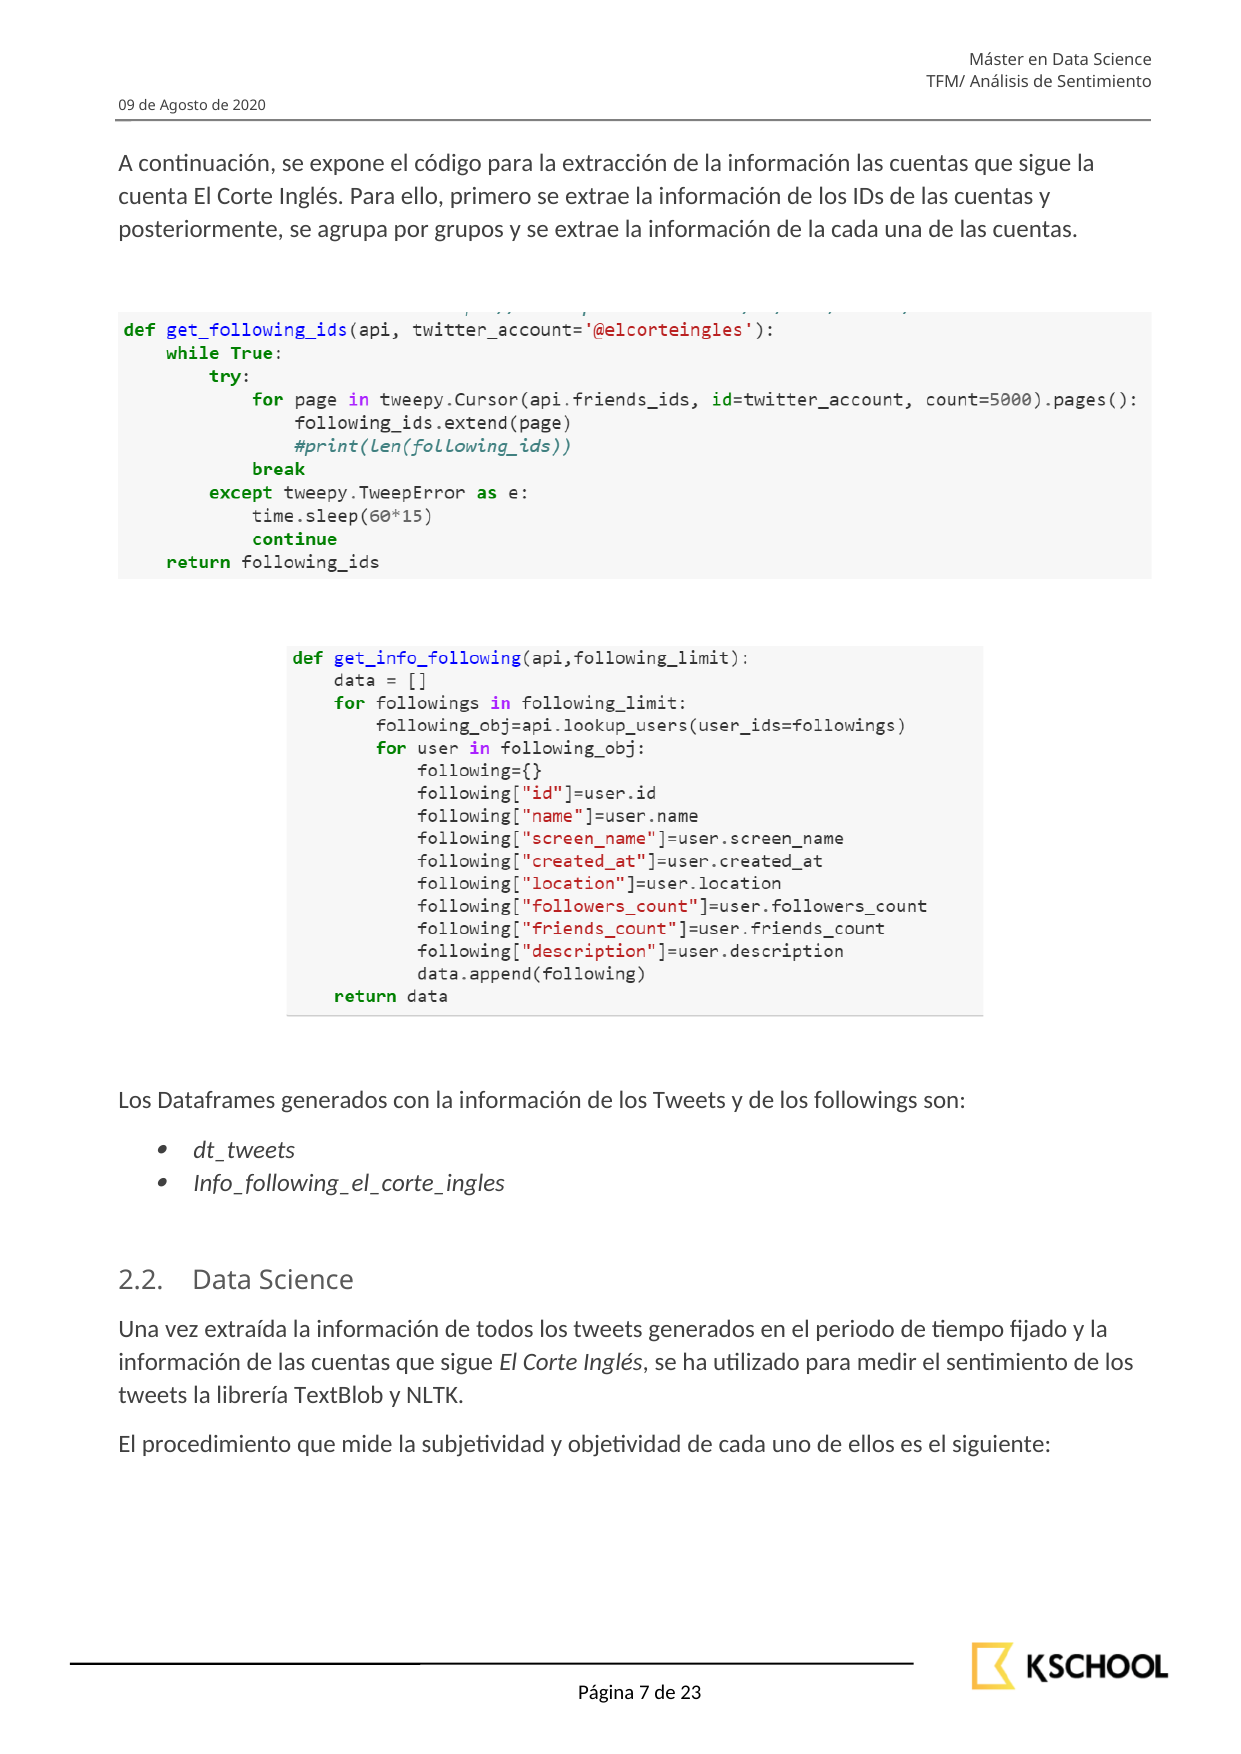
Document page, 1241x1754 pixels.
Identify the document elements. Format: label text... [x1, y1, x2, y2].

picture [966, 1638, 1175, 1694]
text Los Dataframes generados con la información de los Tweets y de los followings son: [118, 1085, 1152, 1115]
text A continuación, se expone el código para la extracción de la información las cuentas que sigue la cuenta El Corte Inglés. Para ello, primero se extrae la información de los IDs de las cuentas y posteriormente, se agrupa por grupos y se extrae la información de la cada una de las cuentas. [118, 148, 1152, 244]
subtitle Data Science [118, 1261, 1152, 1298]
text El procedimiento que mide la subjetividad y objetividad de cada uno de ellos es el siguiente: [118, 1428, 1152, 1459]
text Una vez extraída la información de todos los tweets generados en el periodo de tiempo fijado y la información de las cuentas que sigue El Corte Inglés, se ha utilizado para medir el sentimiento de los tweets la librería TextBlob y NLTK. [118, 1313, 1152, 1409]
list Info_following_el_corte_ingles [156, 1167, 1152, 1198]
picture [286, 646, 984, 1017]
list dt_tweets [156, 1134, 1152, 1165]
picture [118, 312, 1152, 579]
